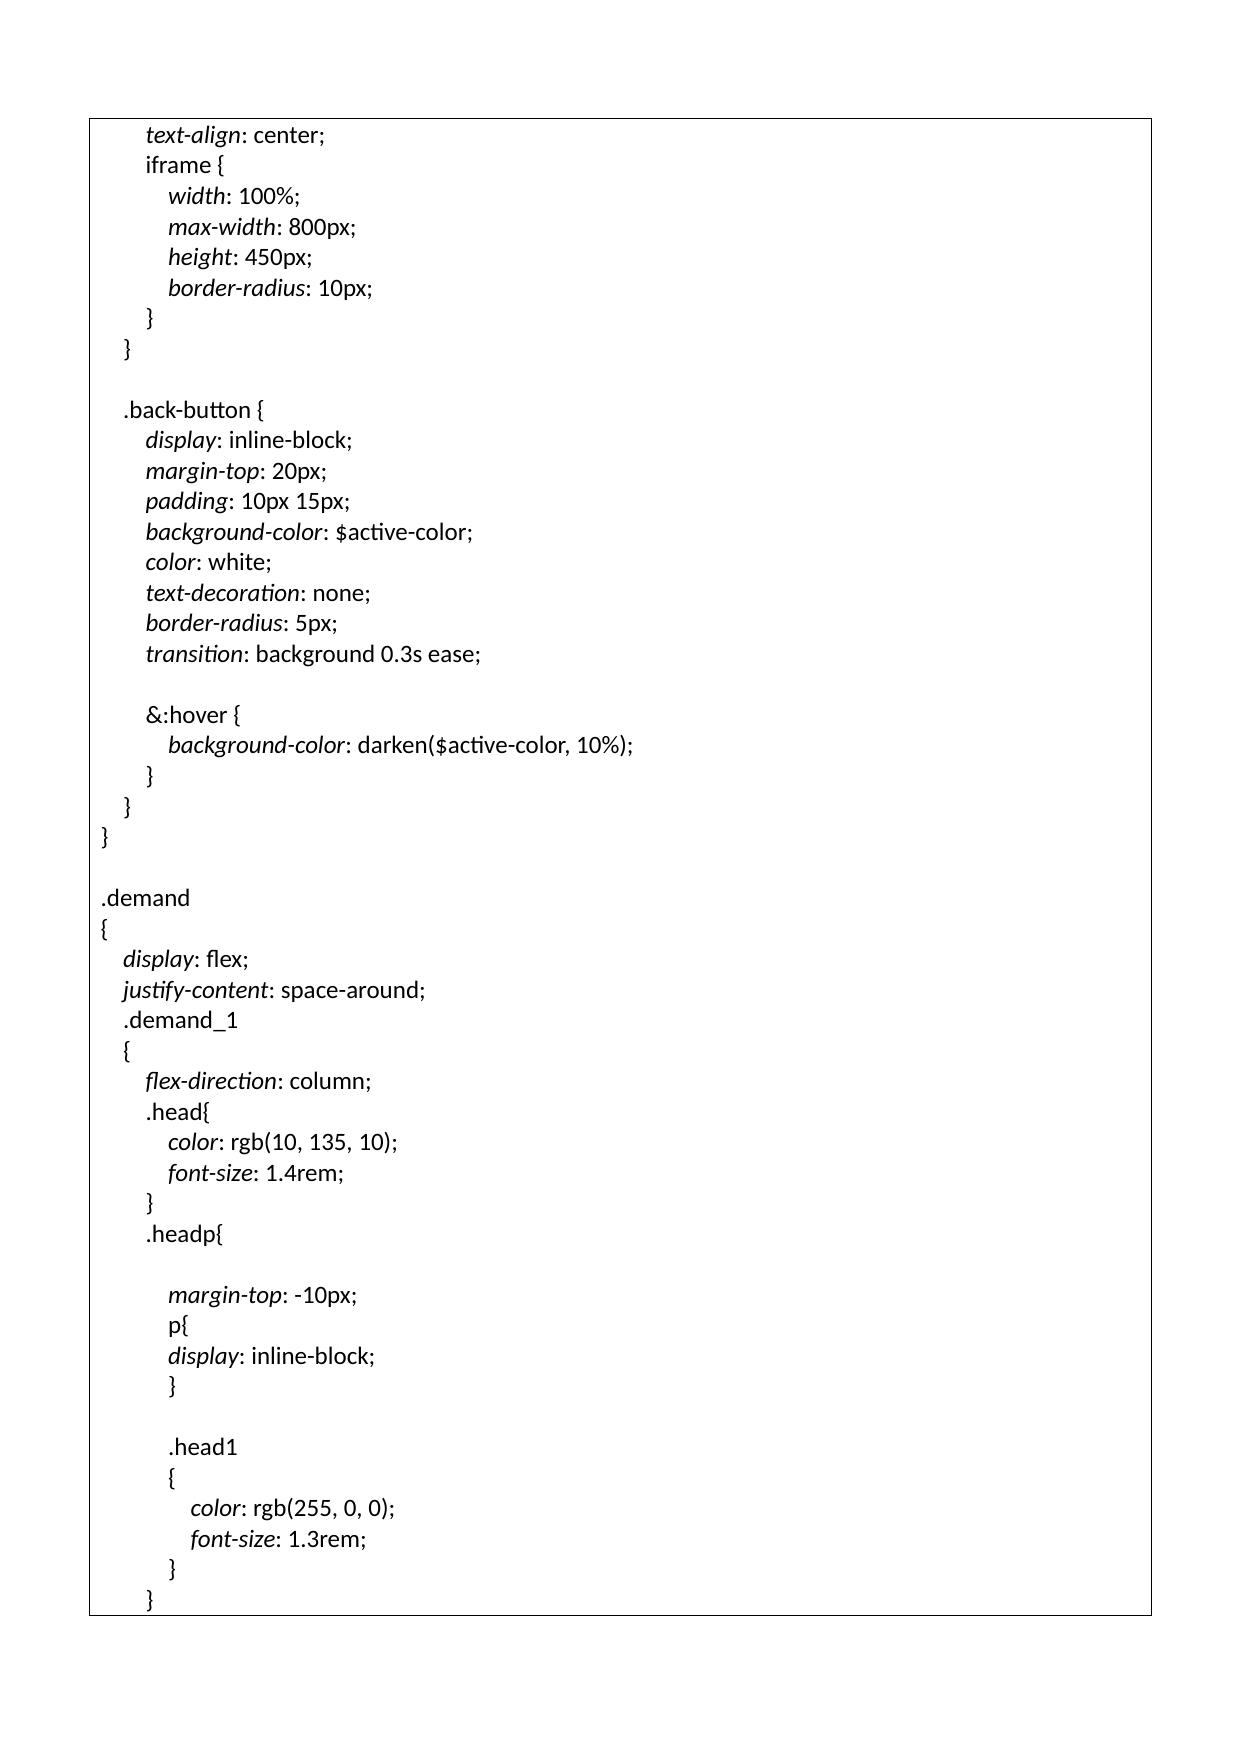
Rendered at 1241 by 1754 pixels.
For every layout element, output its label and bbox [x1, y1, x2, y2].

table_header [90, 119, 1151, 1615]
